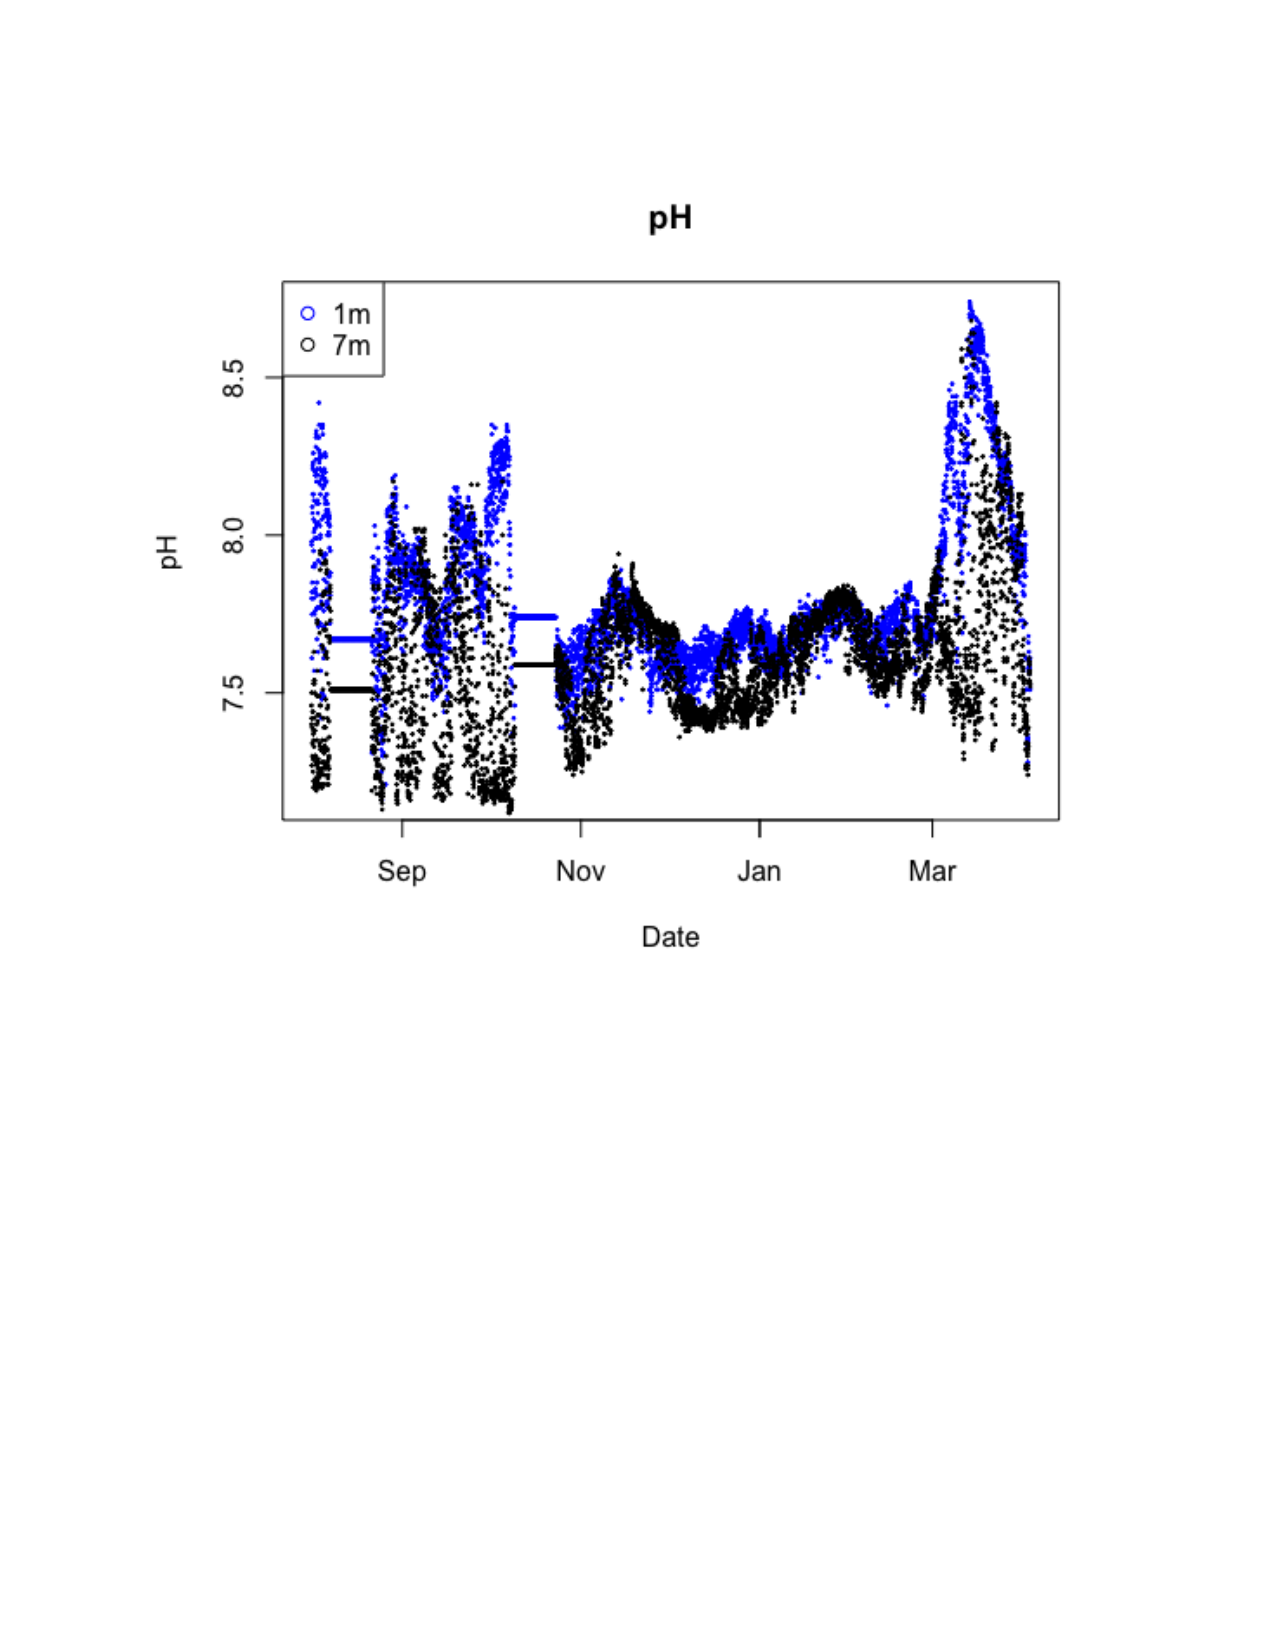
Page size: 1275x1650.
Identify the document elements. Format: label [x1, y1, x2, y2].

picture [150, 150, 1125, 987]
